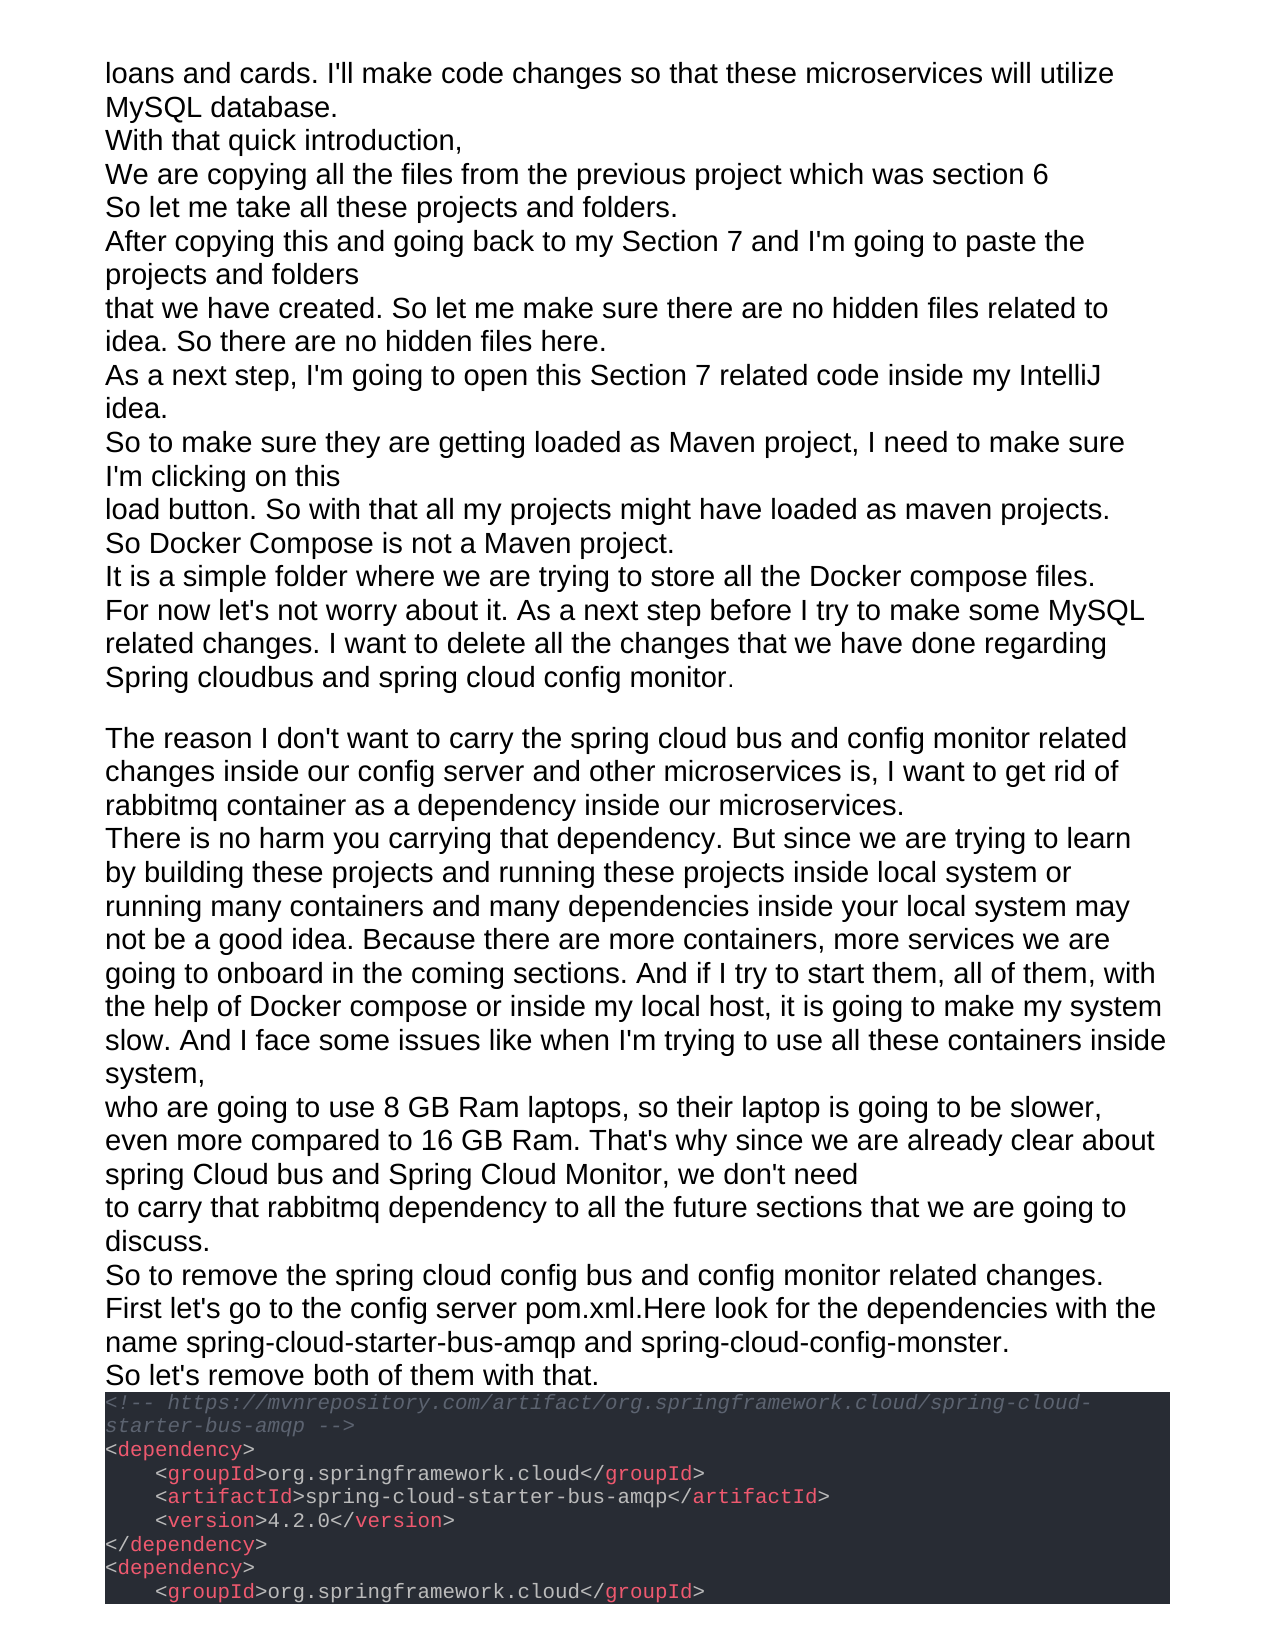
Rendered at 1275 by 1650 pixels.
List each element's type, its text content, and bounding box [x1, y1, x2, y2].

text First let's go to the config server pom.xml.Here look for the dependencies with the name spring-cloud-starter-bus-amqp and spring-cloud-config-monster. [105, 1291, 1170, 1358]
text The reason I don't want to carry the spring cloud bus and config monitor related changes inside our config server and other microservices is, I want to get rid of rabbitmq container as a dependency inside our microservices. [105, 721, 1170, 822]
text After copying this and going back to my Section 7 and I'm going to paste the projects and folders [105, 224, 1170, 291]
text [105, 56, 1170, 123]
text We are copying all the files from the previous project which was section 6 [105, 157, 1170, 190]
text For now let's not worry about it. As a next step before I try to make some MySQL related changes. I want to delete all the changes that we have done regarding Spring cloudbus and spring cloud config monitor. [105, 593, 1170, 693]
text So Docker Compose is not a Maven project. [105, 526, 1170, 559]
text As a next step, I'm going to open this Section 7 related code inside my IntelliJ idea. [105, 358, 1170, 425]
text that we have created. So let me make sure there are no hidden files related to idea. So there are no hidden files here. [105, 291, 1170, 358]
text to carry that rabbitmq dependency to all the future sections that we are going to discuss. [105, 1191, 1170, 1258]
text So to remove the spring cloud config bus and config monitor related changes. [105, 1258, 1170, 1291]
text load button. So with that all my projects might have loaded as maven projects. [105, 492, 1170, 526]
text So let's remove both of them with that. [105, 1358, 1170, 1392]
text who are going to use 8 GB Ram laptops, so their laptop is going to be slower, even more compared to 16 GB Ram. That's why since we are already clear about spring Cloud bus and Spring Cloud Monitor, we don't need [105, 1090, 1170, 1191]
text With that quick introduction, [105, 123, 1170, 157]
text It is a simple folder where we are trying to store all the Docker compose files. [105, 559, 1170, 593]
text So let me take all these projects and folders. [105, 190, 1170, 224]
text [105, 1392, 1170, 1604]
text There is no harm you carrying that dependency. But since we are trying to learn by building these projects and running these projects inside local system or running many containers and many dependencies inside your local system may not be a good idea. Because there are more containers, more services we are going to onboard in the coming sections. And if I try to start them, all of them, with the help of Docker compose or inside my local host, it is going to make my system slow. And I face some issues like when I'm trying to use all these containers inside system, [105, 822, 1170, 1090]
text So to make sure they are getting loaded as Maven project, I need to make sure I'm clicking on this [105, 425, 1170, 492]
